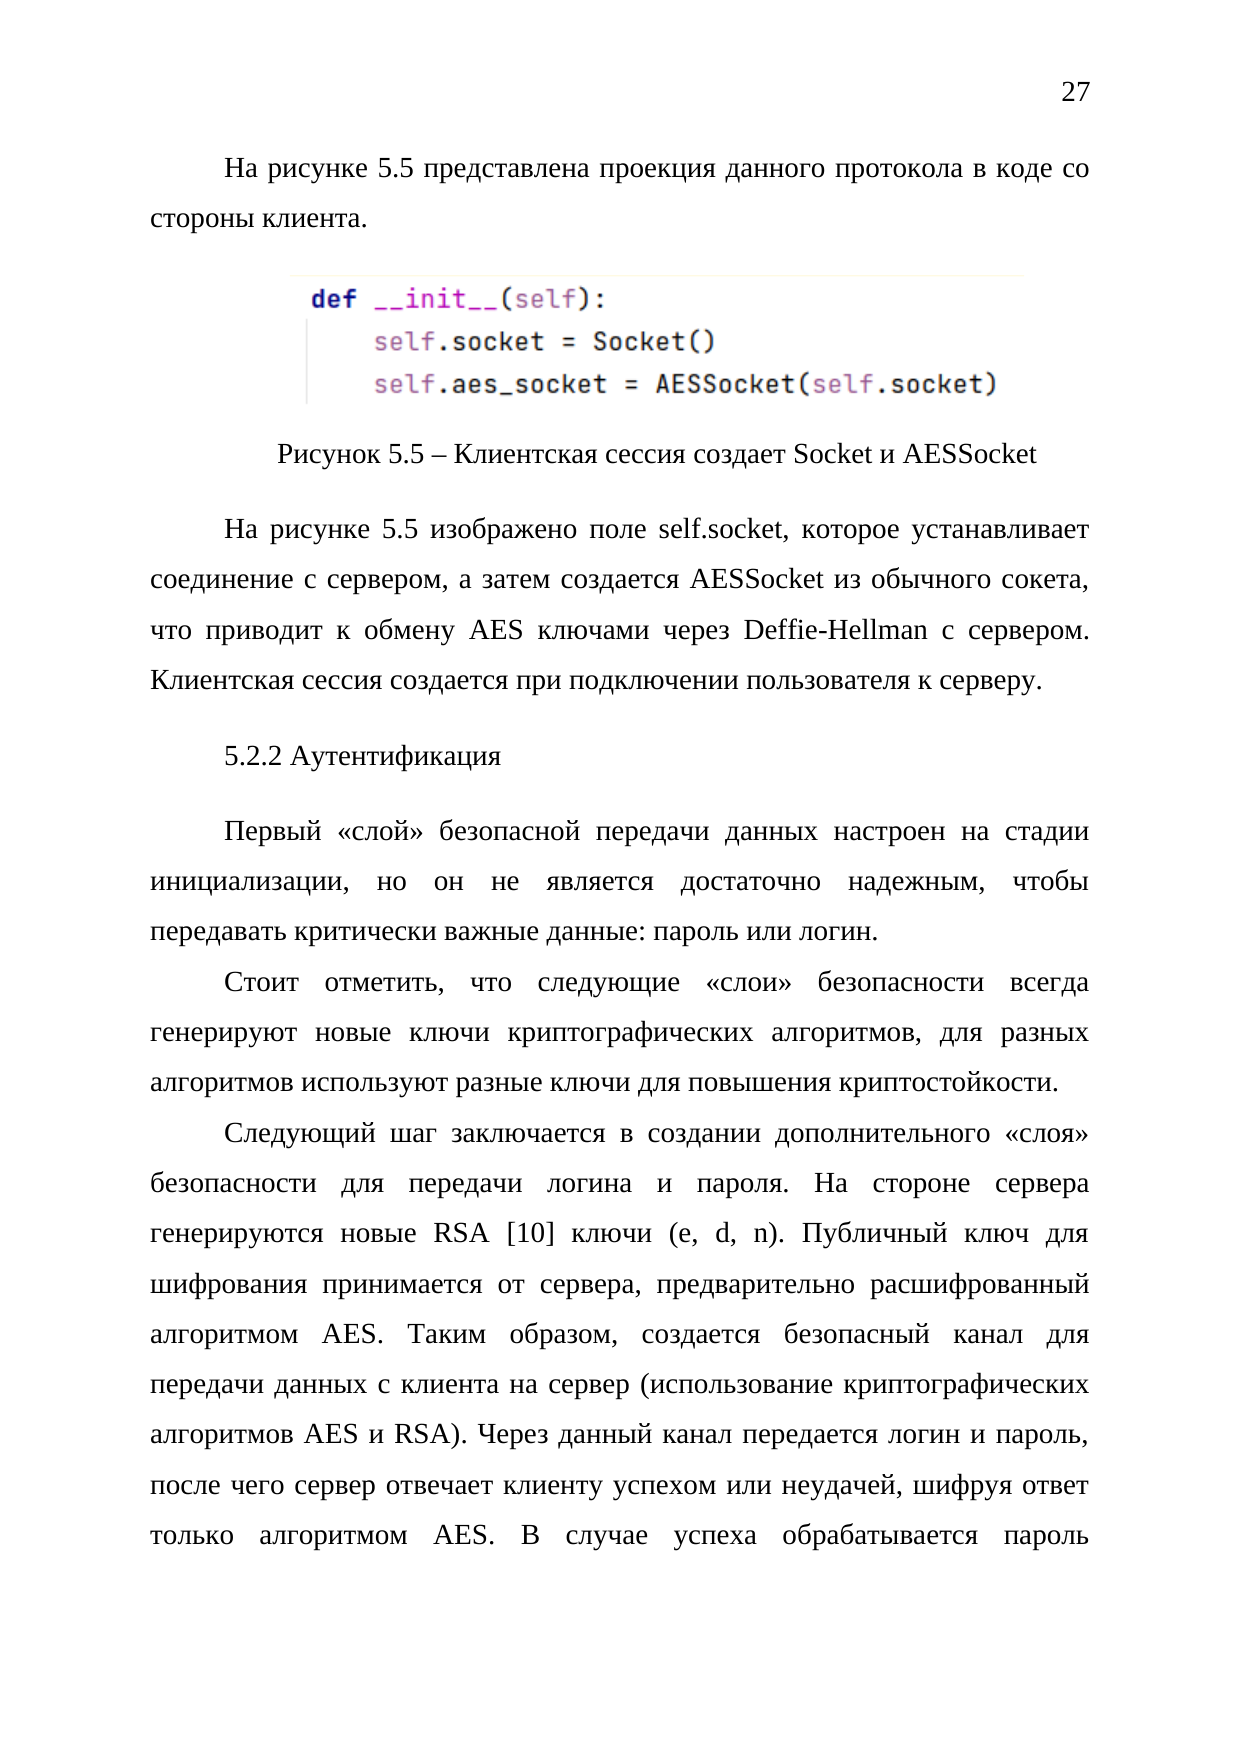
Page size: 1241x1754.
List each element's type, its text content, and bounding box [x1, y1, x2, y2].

picture [289, 275, 1025, 420]
text 5.2.2 Аутентификация [150, 738, 1090, 771]
text Стоит отметить, что следующие «слои» безопасности всегда генерируют новые ключи криптографических алгоритмов, для разных алгоритмов используют разные ключи для повышения криптостойкости. [150, 964, 1090, 1098]
text На рисунке 5.5 представлена проекция данного протокола в коде со стороны клиента. [150, 150, 1090, 234]
text Рисунок 5.5 – Клиентская сессия создает Socket и AESSocket [150, 436, 1090, 469]
text Первый «слой» безопасной передачи данных настроен на стадии инициализации, но он не является достаточно надежным, чтобы передавать критически важные данные: пароль или логин. [150, 813, 1090, 947]
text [150, 1115, 1090, 1551]
text На рисунке 5.5 изображено поле self.socket, которое устанавливает соединение с сервером, а затем создается AESSocket из обычного сокета, что приводит к обмену AES ключами через Deffie-Hellman с сервером. Клиентская сессия создается при подключении пользователя к серверу. [150, 511, 1090, 696]
